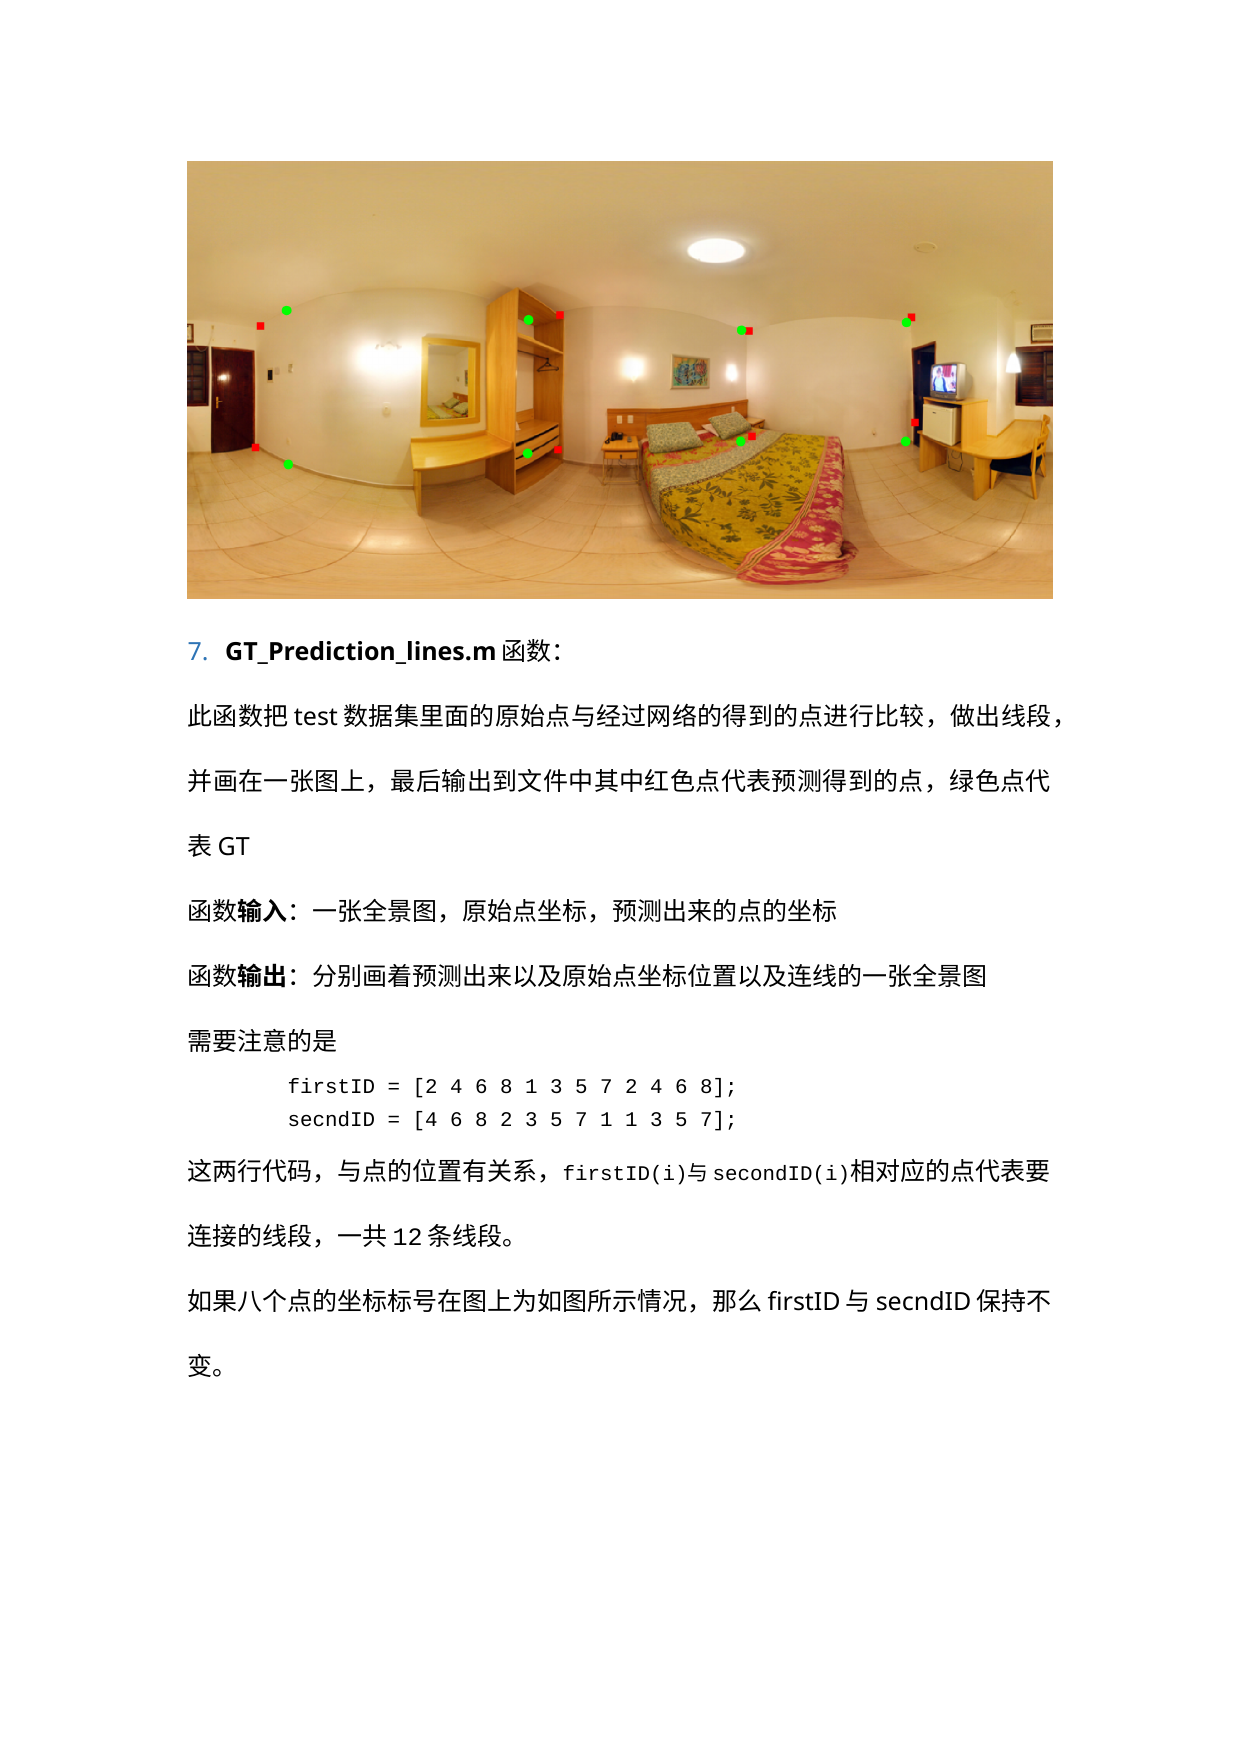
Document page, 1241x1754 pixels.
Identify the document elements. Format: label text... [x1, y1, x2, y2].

list GT_Prediction_lines.m函数： [187, 617, 1053, 682]
text 需要注意的是 [187, 1007, 1053, 1072]
text 此函数把test数据集里面的原始点与经过网络的得到的点进行比较，做出线段，并画在一张图上，最后输出到文件中其中红色点代表预测得到的点，绿色点代表GT [187, 682, 1053, 877]
text secndID = [4 6 8 2 3 5 7 1 1 3 5 7]; [187, 1104, 1053, 1137]
text 函数输入：一张全景图，原始点坐标，预测出来的点的坐标 [187, 877, 1053, 942]
text firstID = [2 4 6 8 1 3 5 7 2 4 6 8]; [187, 1072, 1053, 1104]
text 函数输出：分别画着预测出来以及原始点坐标位置以及连线的一张全景图 [187, 942, 1053, 1007]
text 如果八个点的坐标标号在图上为如图所示情况，那么firstID与secndID保持不变。 [187, 1267, 1053, 1397]
picture [187, 161, 1053, 599]
text 这两行代码，与点的位置有关系，firstID(i)与secondID(i)相对应的点代表要连接的线段，一共12条线段。 [187, 1137, 1053, 1267]
